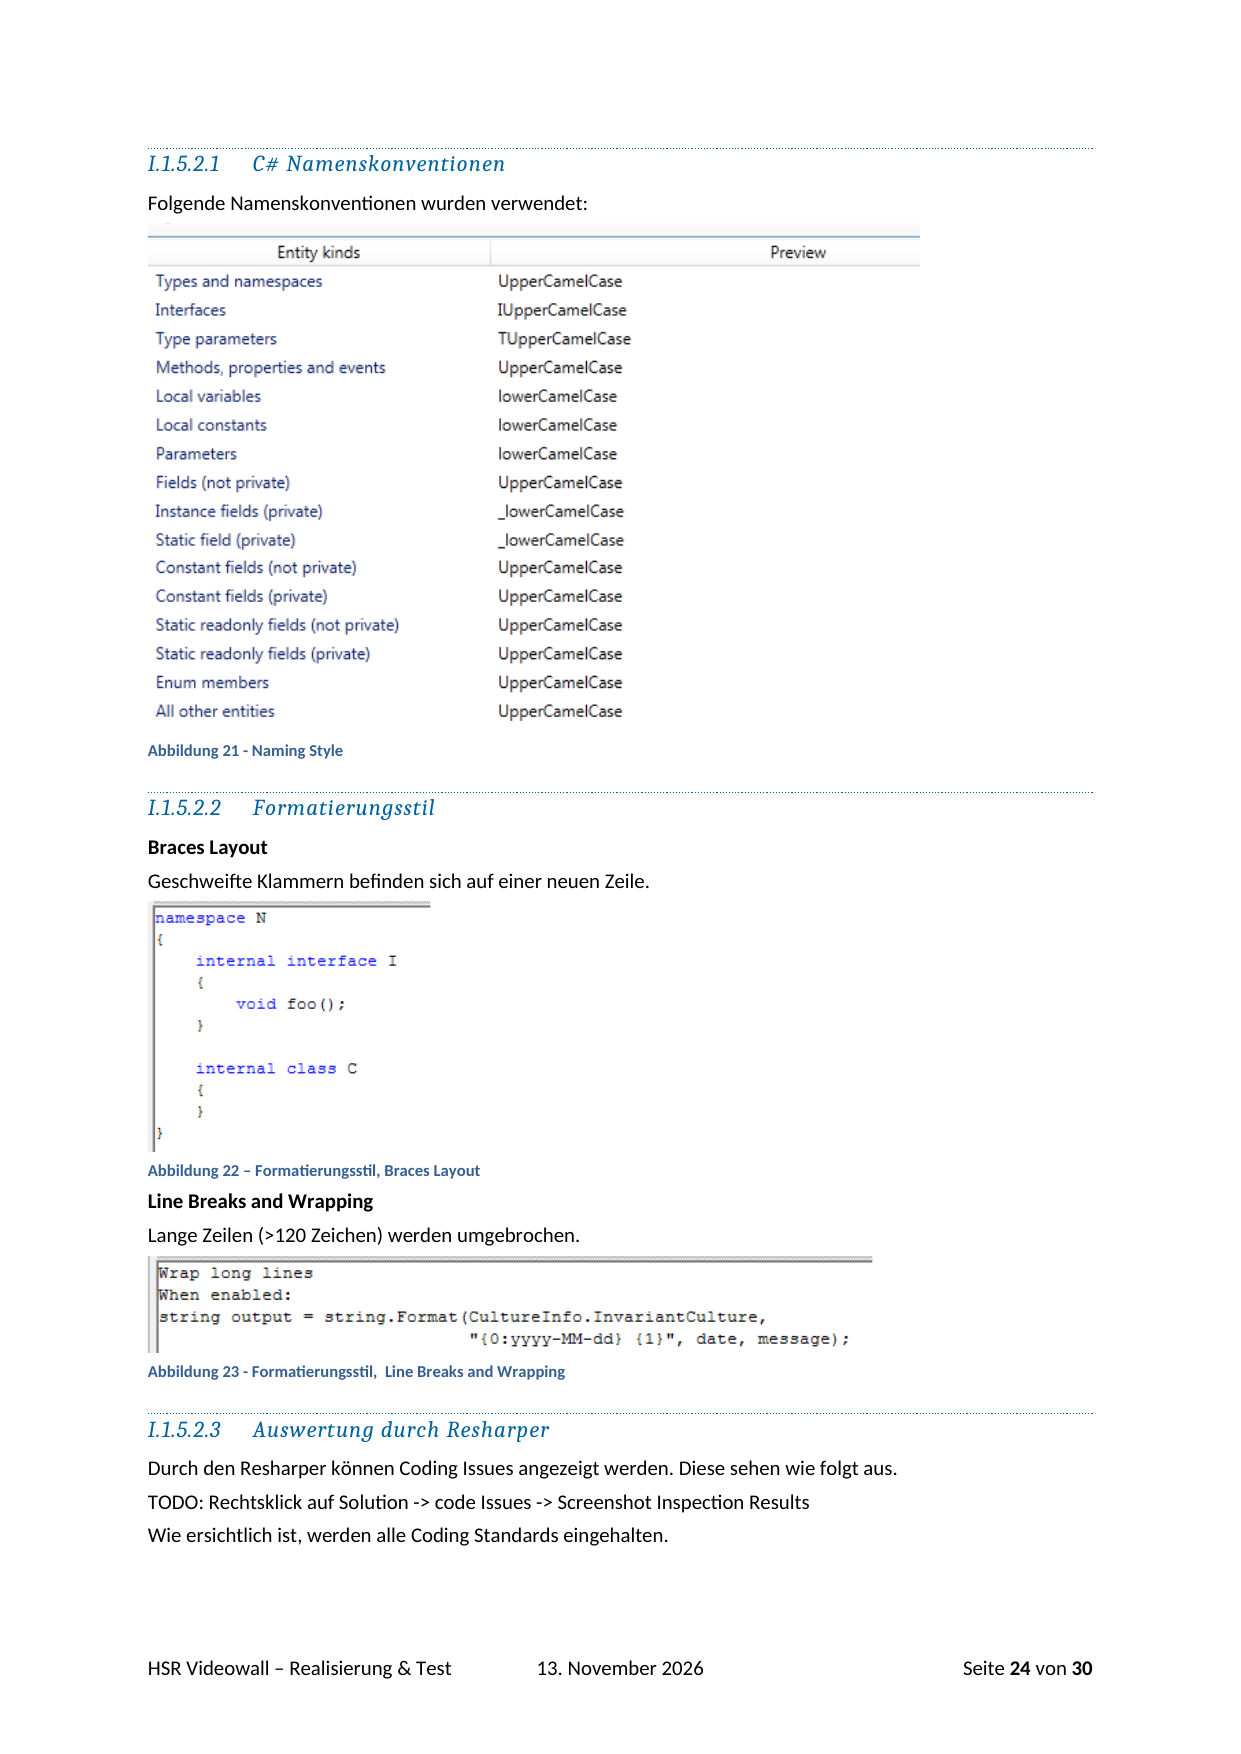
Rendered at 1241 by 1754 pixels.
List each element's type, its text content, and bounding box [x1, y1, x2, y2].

text Lange Zeilen (>120 Zeichen) werden umgebrochen. [148, 1222, 1093, 1248]
text Durch den Resharper können Coding Issues angezeigt werden. Diese sehen wie folgt aus. [148, 1455, 1093, 1481]
picture [147, 223, 920, 732]
subtitle Formatierungsstil [148, 792, 1093, 822]
picture [147, 901, 431, 1152]
text Geschweifte Klammern befinden sich auf einer neuen Zeile. [148, 868, 1093, 893]
text Folgende Namenskonventionen wurden verwendet: [148, 190, 1093, 216]
text Braces Layout [148, 834, 1093, 859]
picture [147, 1256, 873, 1353]
text Line Breaks and Wrapping [148, 1188, 1093, 1214]
text Abbildung 22 – Formatierungsstil, Braces Layout [148, 1160, 1093, 1180]
subtitle C# Namenskonventionen [148, 148, 1093, 178]
subtitle Auswertung durch Resharper [148, 1413, 1093, 1443]
text Wie ersichtlich ist, werden alle Coding Standards eingehalten. [148, 1523, 1093, 1548]
text TODO: Rechtsklick auf Solution -> code Issues -> Screenshot Inspection Results [148, 1489, 1093, 1514]
